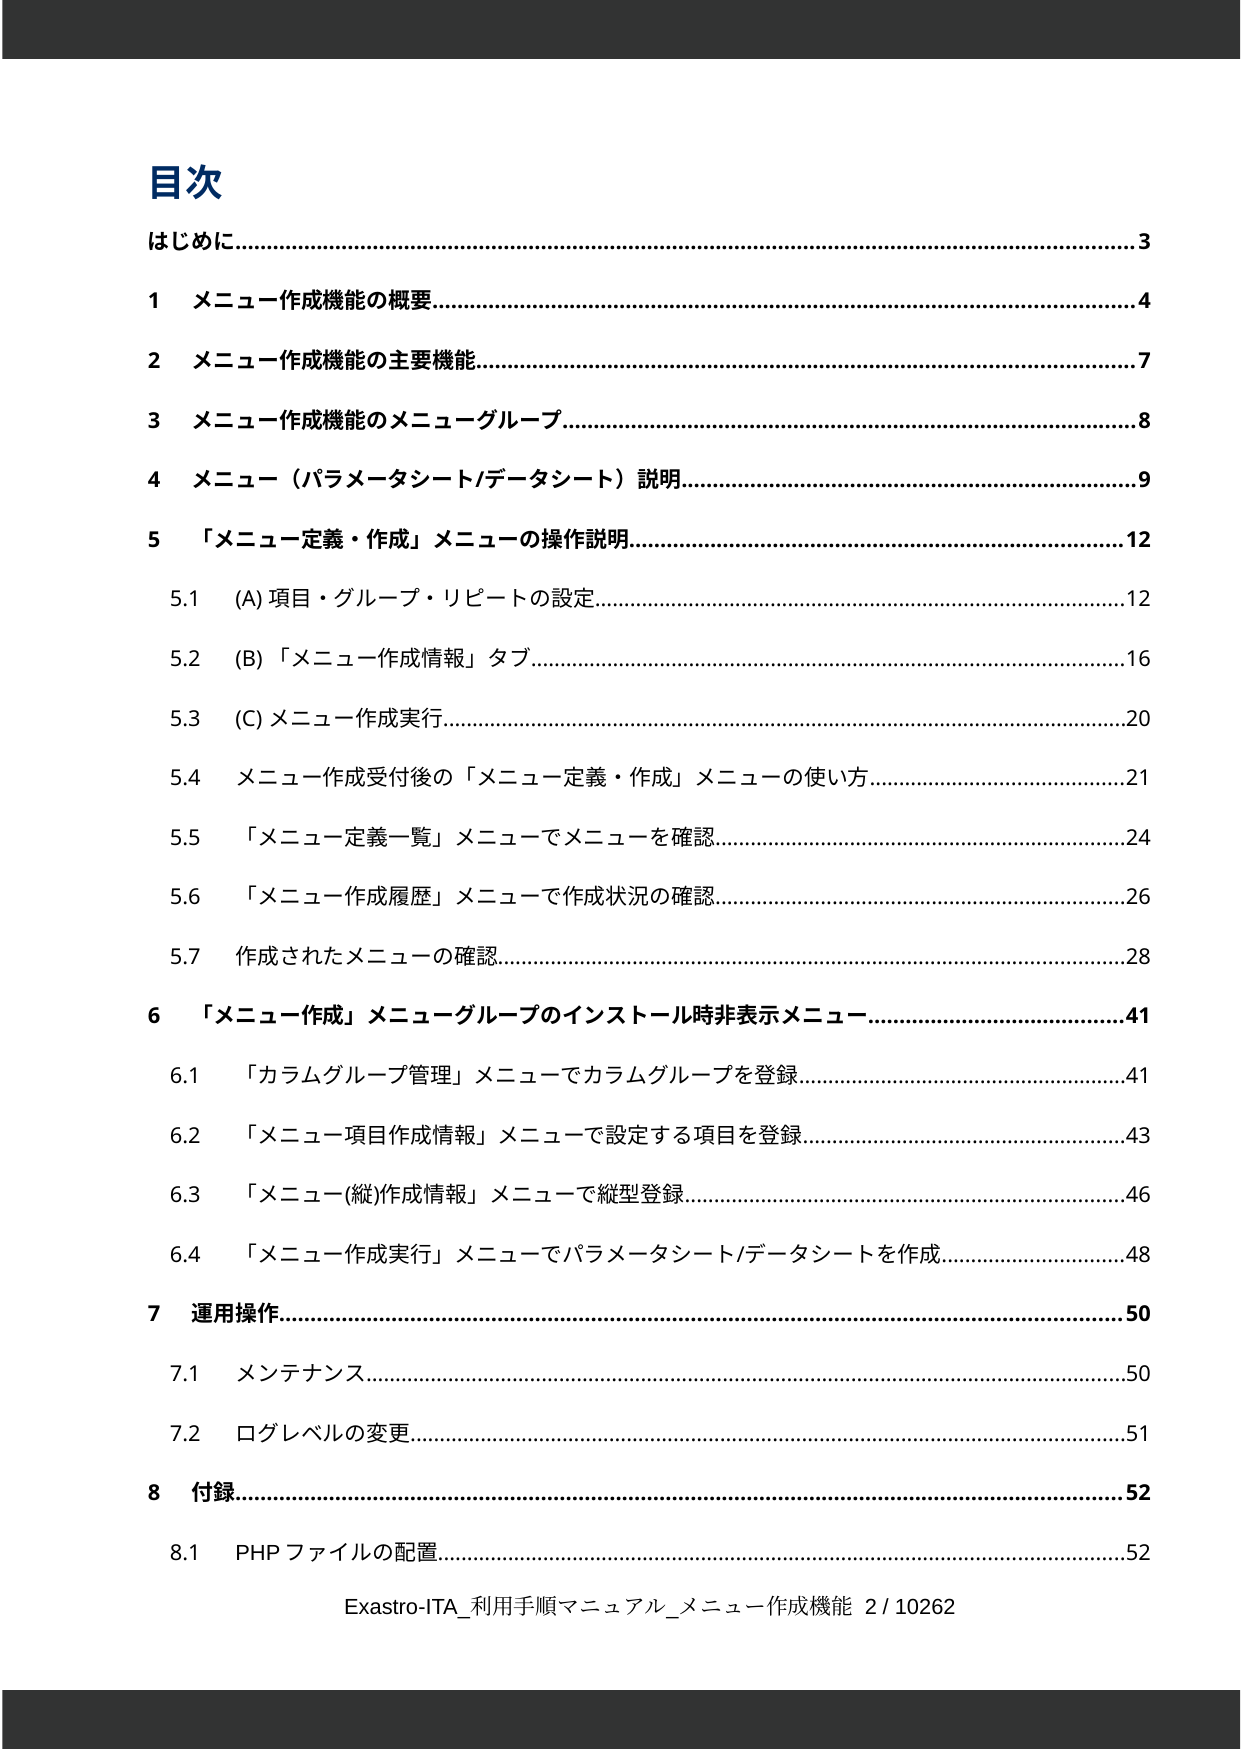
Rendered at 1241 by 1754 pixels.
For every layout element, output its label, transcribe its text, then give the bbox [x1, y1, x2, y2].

text 2 メニュー作成機能の主要機能 7 [148, 329, 1152, 389]
text 5.6 「メニュー作成履歴」メニューで作成状況の確認 26 [169, 866, 1152, 925]
text 5.2 (B) 「メニュー作成情報」タブ 16 [169, 627, 1152, 687]
picture [2, 0, 1241, 59]
text 3 メニュー作成機能のメニューグループ 8 [148, 389, 1152, 448]
text 5.1 (A) 項目・グループ・リピートの設定 12 [169, 568, 1152, 627]
text 6.4 「メニュー作成実行」メニューでパラメータシート/データシートを作成 48 [169, 1223, 1152, 1283]
picture [2, 1690, 1241, 1749]
text 7 運用操作 50 [148, 1283, 1152, 1342]
text 6.2 「メニュー項目作成情報」メニューで設定する項目を登録 43 [169, 1104, 1152, 1163]
text 1 メニュー作成機能の概要 4 [148, 270, 1152, 329]
text 5 「メニュー定義・作成」メニューの操作説明 12 [148, 508, 1152, 568]
text 8.1 PHPファイルの配置 52 [169, 1521, 1152, 1581]
text 6 「メニュー作成」メニューグループのインストール時非表示メニュー 41 [148, 985, 1152, 1044]
text 5.3 (C) メニュー作成実行 20 [169, 687, 1152, 746]
text 6.1 「カラムグループ管理」メニューでカラムグループを登録 41 [169, 1044, 1152, 1104]
text 7.1 メンテナンス 50 [169, 1342, 1152, 1402]
text 5.5 「メニュー定義一覧」メニューでメニューを確認 24 [169, 806, 1152, 866]
text 目次 [148, 151, 1152, 210]
text 8 付録 52 [148, 1461, 1152, 1521]
text 7.2 ログレベルの変更 51 [169, 1402, 1152, 1461]
text 5.4 メニュー作成受付後の「メニュー定義・作成」メニューの使い方 21 [169, 746, 1152, 806]
text 6.3 「メニュー(縦)作成情報」メニューで縦型登録 46 [169, 1163, 1152, 1223]
text 5.7 作成されたメニューの確認 28 [169, 925, 1152, 985]
text 4 メニュー（パラメータシート/データシート）説明 9 [148, 448, 1152, 508]
text はじめに 3 [148, 210, 1152, 270]
